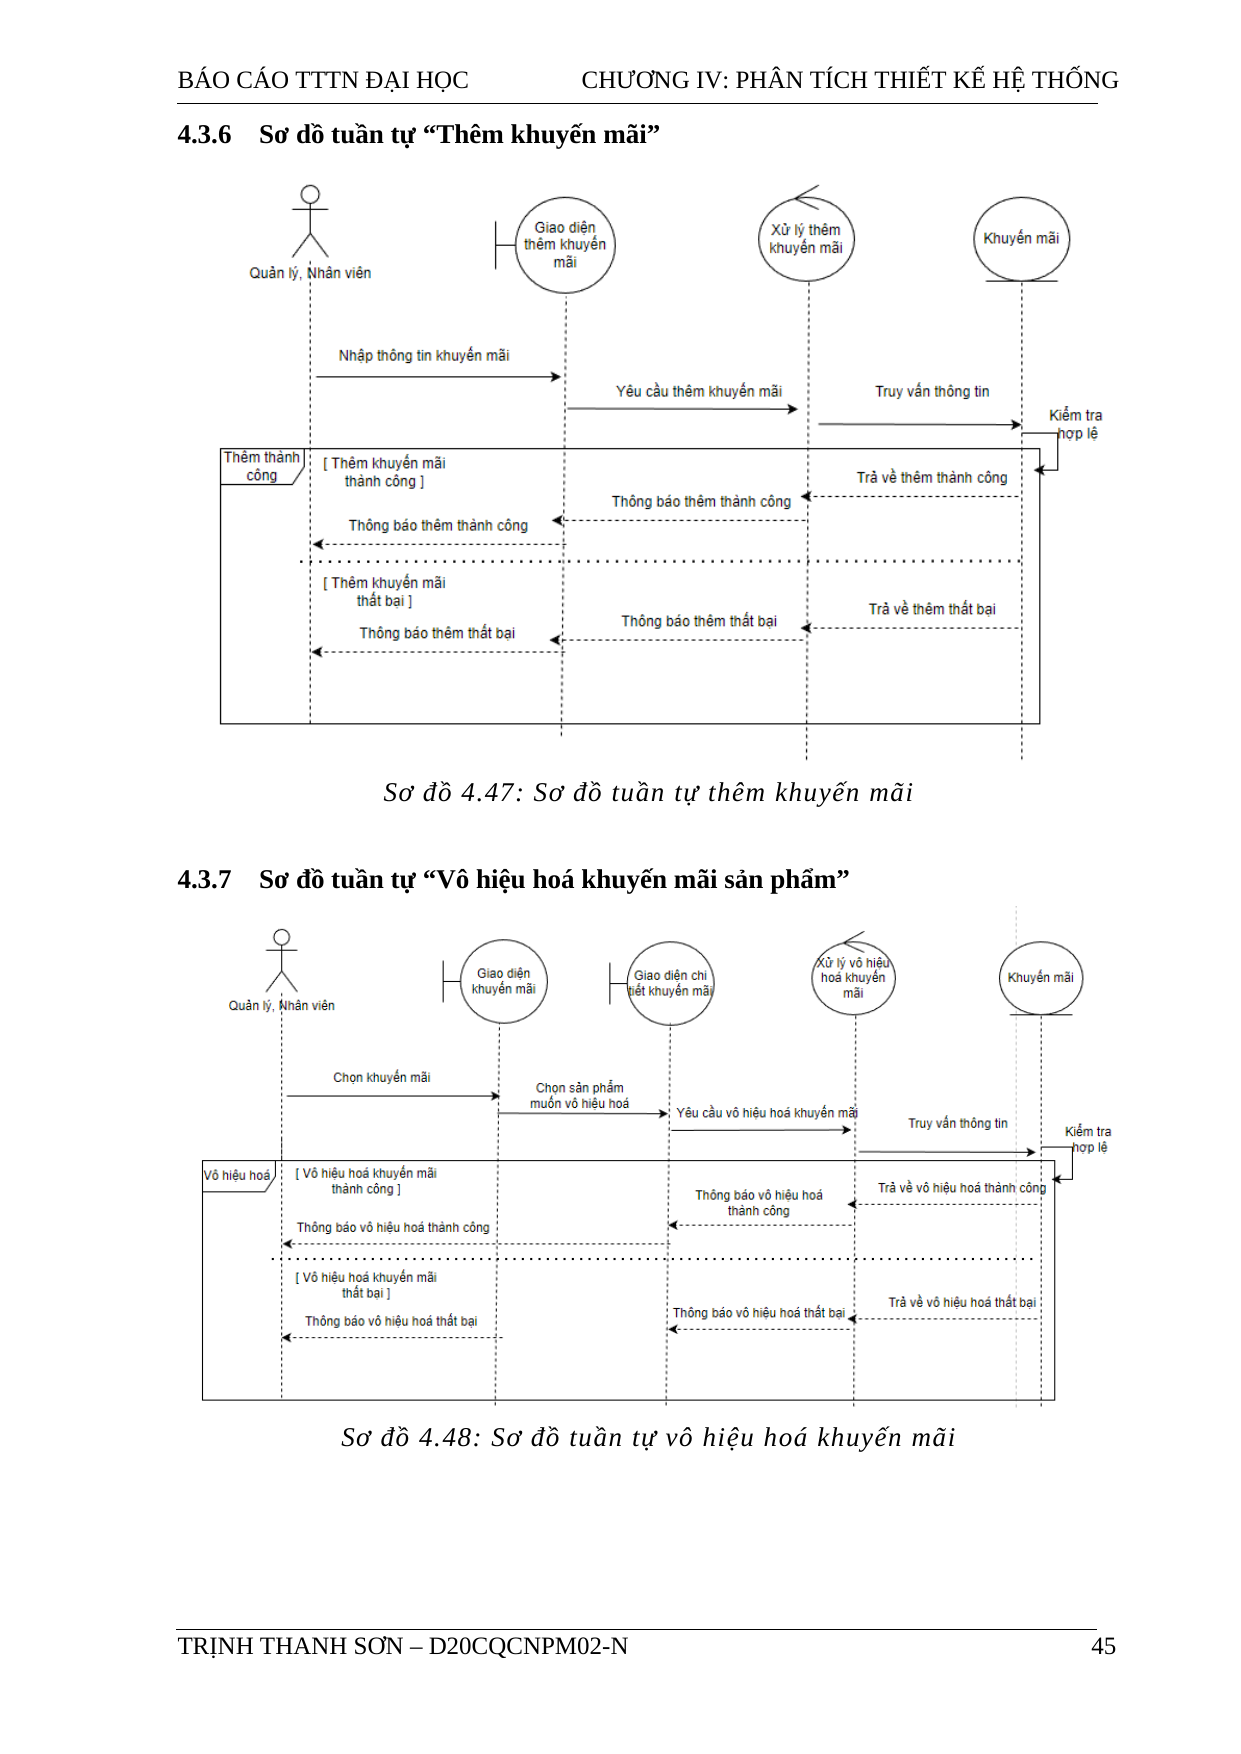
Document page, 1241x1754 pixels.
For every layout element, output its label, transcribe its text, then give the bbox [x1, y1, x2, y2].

picture [177, 161, 1123, 764]
subtitle Sơ dồ tuần tự “Thêm khuyến mãi” [177, 118, 1122, 149]
subtitle Sơ đồ 4.48: Sơ đồ tuần tự vô hiệu hoá khuyến mãi [177, 1421, 1122, 1452]
subtitle Sơ đồ 4.47: Sơ đồ tuần tự thêm khuyến mãi [177, 776, 1122, 807]
picture [177, 906, 1123, 1409]
subtitle Sơ đồ tuần tự “Vô hiệu hoá khuyến mãi sản phẩm” [177, 863, 1122, 894]
